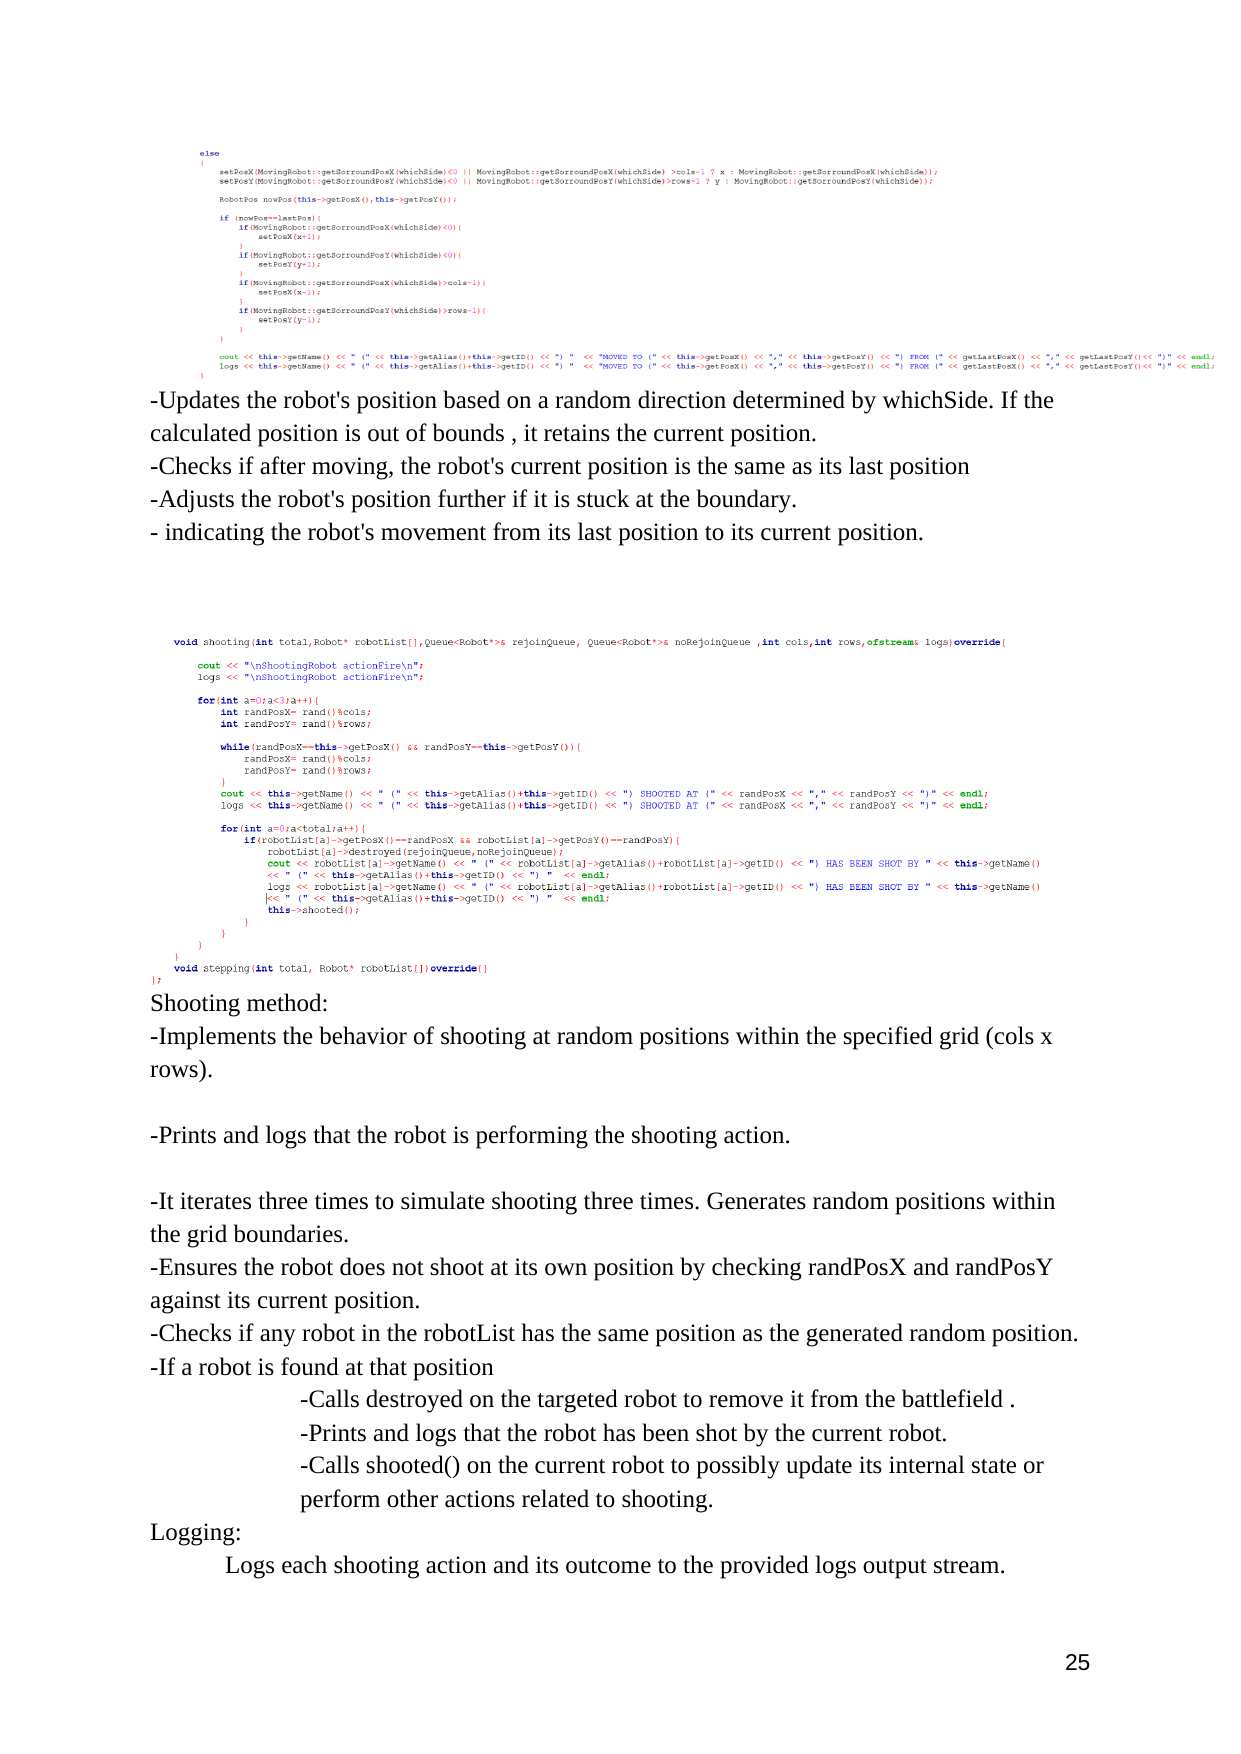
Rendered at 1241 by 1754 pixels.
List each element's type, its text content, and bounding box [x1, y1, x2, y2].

text Logs each shooting action and its outcome to the provided logs output stream. [225, 1550, 1090, 1578]
text -Checks if any robot in the robotList has the same position as the generated random position. [150, 1318, 1090, 1347]
text Logging: [150, 1517, 1090, 1545]
picture [150, 150, 1222, 385]
text -Implements the behavior of shooting at random positions within the specified grid (cols x rows). [150, 1021, 1090, 1083]
text - indicating the robot's movement from its last position to its current position. [150, 517, 1090, 546]
text -Calls shooted() on the current robot to possibly update its internal state or perform other actions related to shooting. [300, 1451, 1090, 1512]
text -Updates the robot's position based on a random direction determined by whichSide. If the calculated position is out of bounds , it retains the current position. [150, 385, 1090, 447]
text Shooting method: [150, 989, 1090, 1017]
text -Prints and logs that the robot has been shot by the current robot. [300, 1418, 1090, 1446]
text -It iterates three times to simulate shooting three times. Generates random positions within the grid boundaries. [150, 1186, 1090, 1248]
text -Prints and logs that the robot is performing the shooting action. [150, 1120, 1090, 1149]
text -If a robot is found at that position [150, 1352, 1090, 1380]
picture [150, 636, 1091, 989]
text -Ensures the robot does not shoot at its own position by checking randPosX and randPosY against its current position. [150, 1252, 1090, 1314]
text -Calls destroyed on the targeted robot to remove it from the battlefield . [300, 1384, 1090, 1413]
text -Adjusts the robot's position further if it is stuck at the boundary. [150, 484, 1090, 513]
text -Checks if after moving, the robot's current position is the same as its last position [150, 451, 1090, 480]
